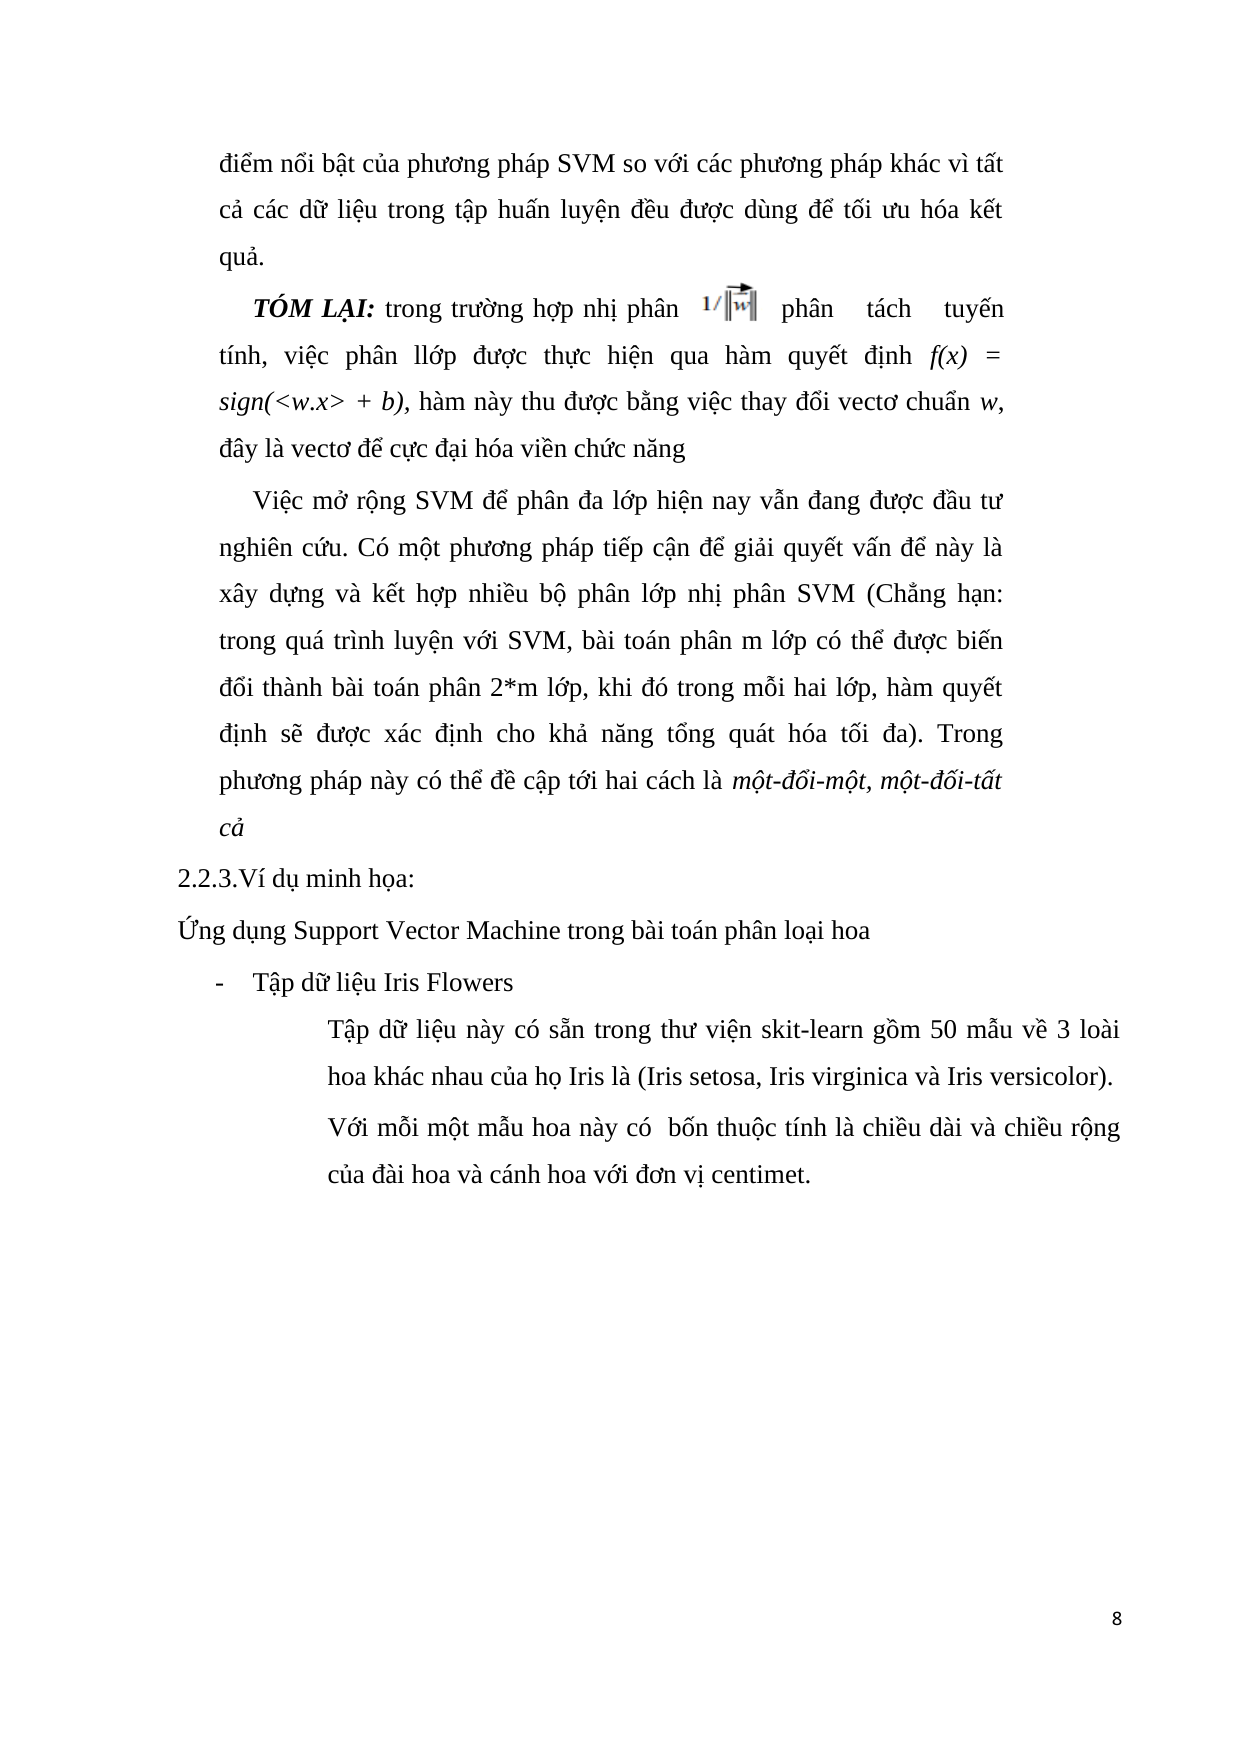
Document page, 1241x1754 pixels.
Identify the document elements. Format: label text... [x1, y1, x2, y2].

text Với mỗi một mẫu hoa này có bốn thuộc tính là chiều dài và chiều rộng của đài hoa và cánh hoa với đơn vị centimet. [327, 1112, 1122, 1189]
text Ứng dụng Support Vector Machine trong bài toán phân loại hoa [177, 914, 1122, 946]
text Việc mở rộng SVM để phân đa lớp hiện nay vẫn đang được đầu tư nghiên cứu. Có một phương pháp tiếp cận để giải quyết vấn để này là xây dựng và kết hợp nhiều bộ phân lớp nhị phân SVM (Chẳng hạn: trong quá trình luyện với SVM, bài toán phân m lớp có thể được biến đổi thành bài toán phân 2*m lớp, khi đó trong mỗi hai lớp, hàm quyết định sẽ được xác định cho khả năng tổng quát hóa tối đa). Trong phương pháp này có thể đề cập tới hai cách là một-đổi-một, một-đối-tất cả [219, 484, 1004, 842]
list Tập dữ liệu Iris Flowers [215, 966, 1122, 997]
text Tập dữ liệu này có sẵn trong thư viện skit-learn gồm 50 mẫu về 3 loài hoa khác nhau của họ Iris là (Iris setosa, Iris virginica và Iris versicolor). [327, 1013, 1122, 1091]
text 2.2.3.Ví dụ minh họa: [177, 863, 1122, 894]
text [219, 147, 1004, 271]
picture [698, 281, 763, 328]
text TÓM LẠI: trong trường hợp nhị phân phân tách tuyến tính, việc phân llớp được thực hiện qua hàm quyết định f(x) = sign(<w.x> + b), hàm này thu được bằng việc thay đổi vectơ chuẩn w, đây là vectơ để cực đại hóa viền chức năng [219, 292, 1004, 463]
